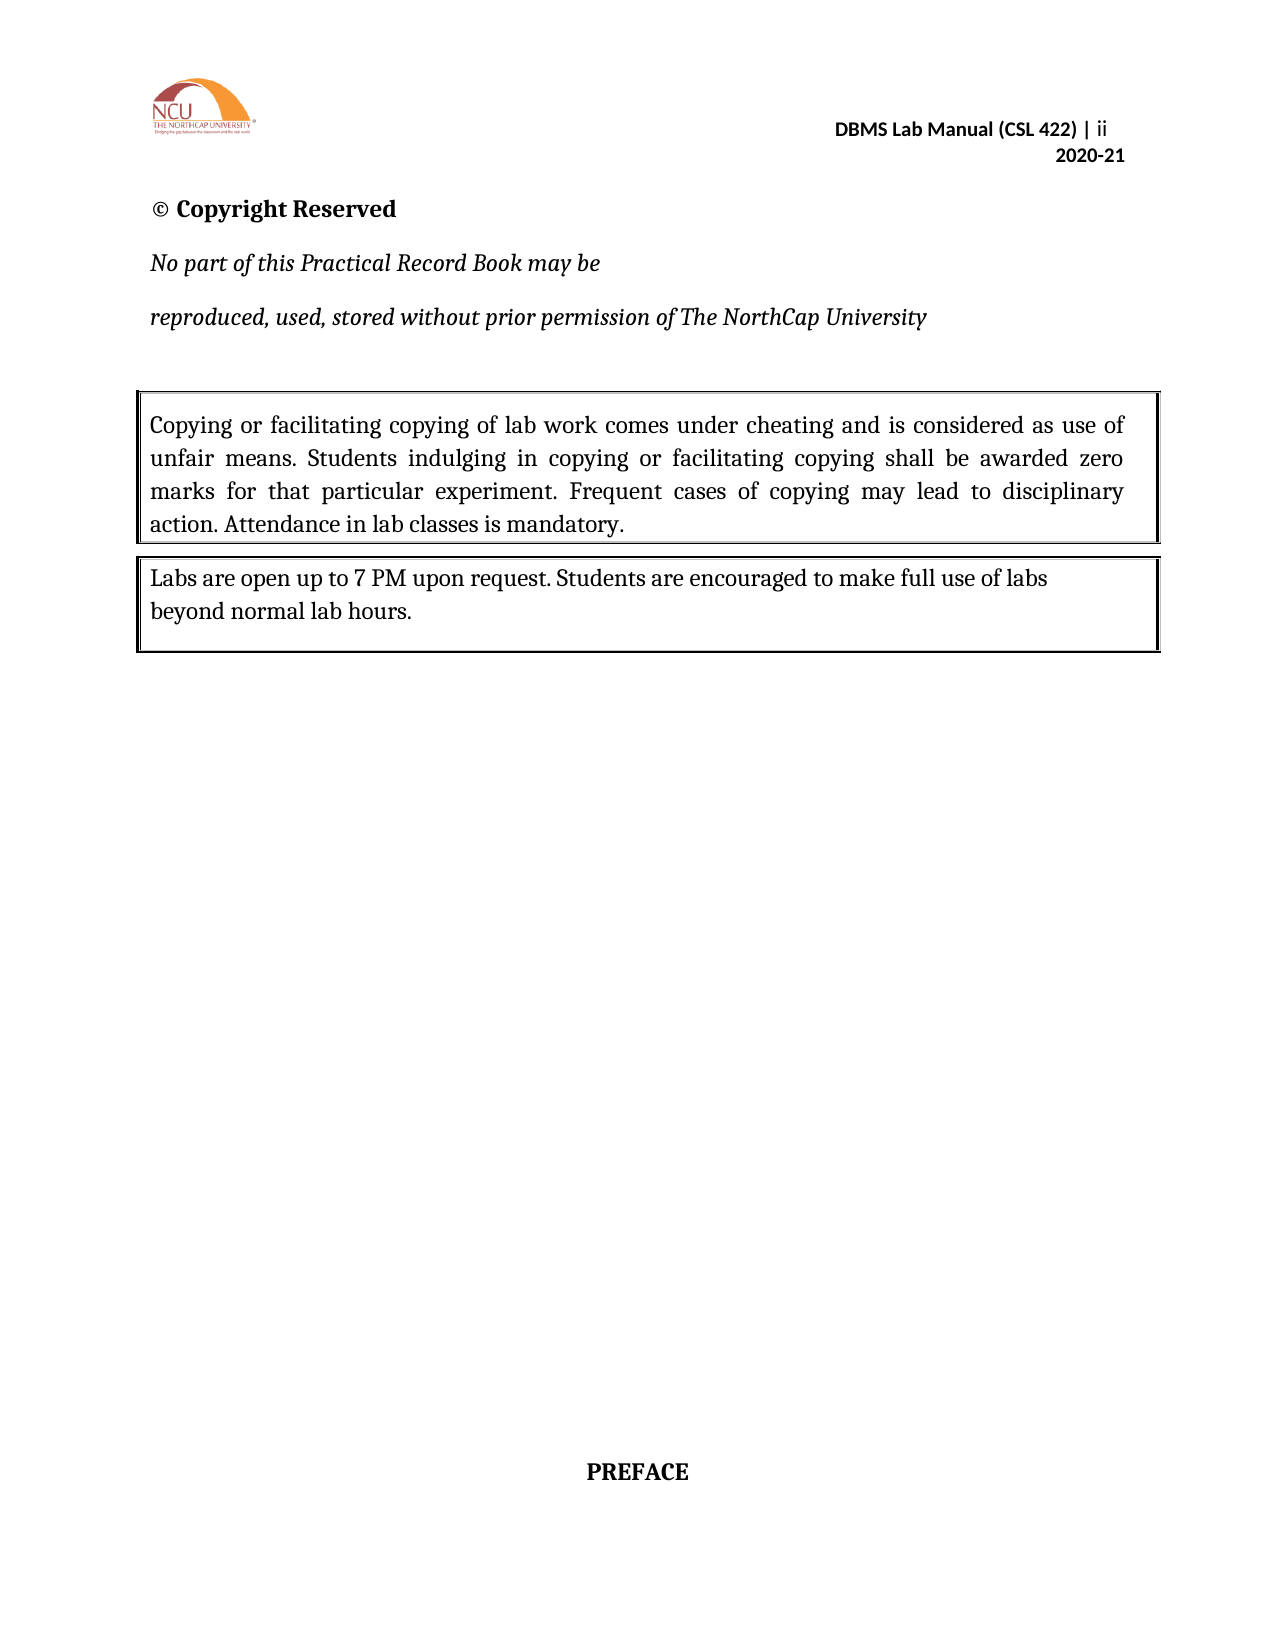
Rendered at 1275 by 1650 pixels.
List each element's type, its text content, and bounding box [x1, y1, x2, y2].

text © Copyright Reserved [150, 195, 1125, 224]
picture [150, 75, 257, 136]
text Copying or facilitating copying of lab work comes under cheating and is considered as use of unfair means. Students indulging in copying or facilitating copying shall be awarded zero marks for that particular experiment. Frequent cases of copying may lead to disciplinary action. Attendance in lab classes is mandatory. [150, 411, 1125, 538]
picture [136, 390, 1161, 544]
text PREFACE [150, 1458, 1125, 1487]
text reproduced, used, stored without prior permission of The NorthCap University [150, 303, 1125, 332]
text Labs are open up to 7 PM upon request. Students are encouraged to make full use of labs beyond normal lab hours. [150, 563, 1125, 625]
text No part of this Practical Record Book may be [150, 249, 1125, 278]
picture [136, 556, 1161, 653]
